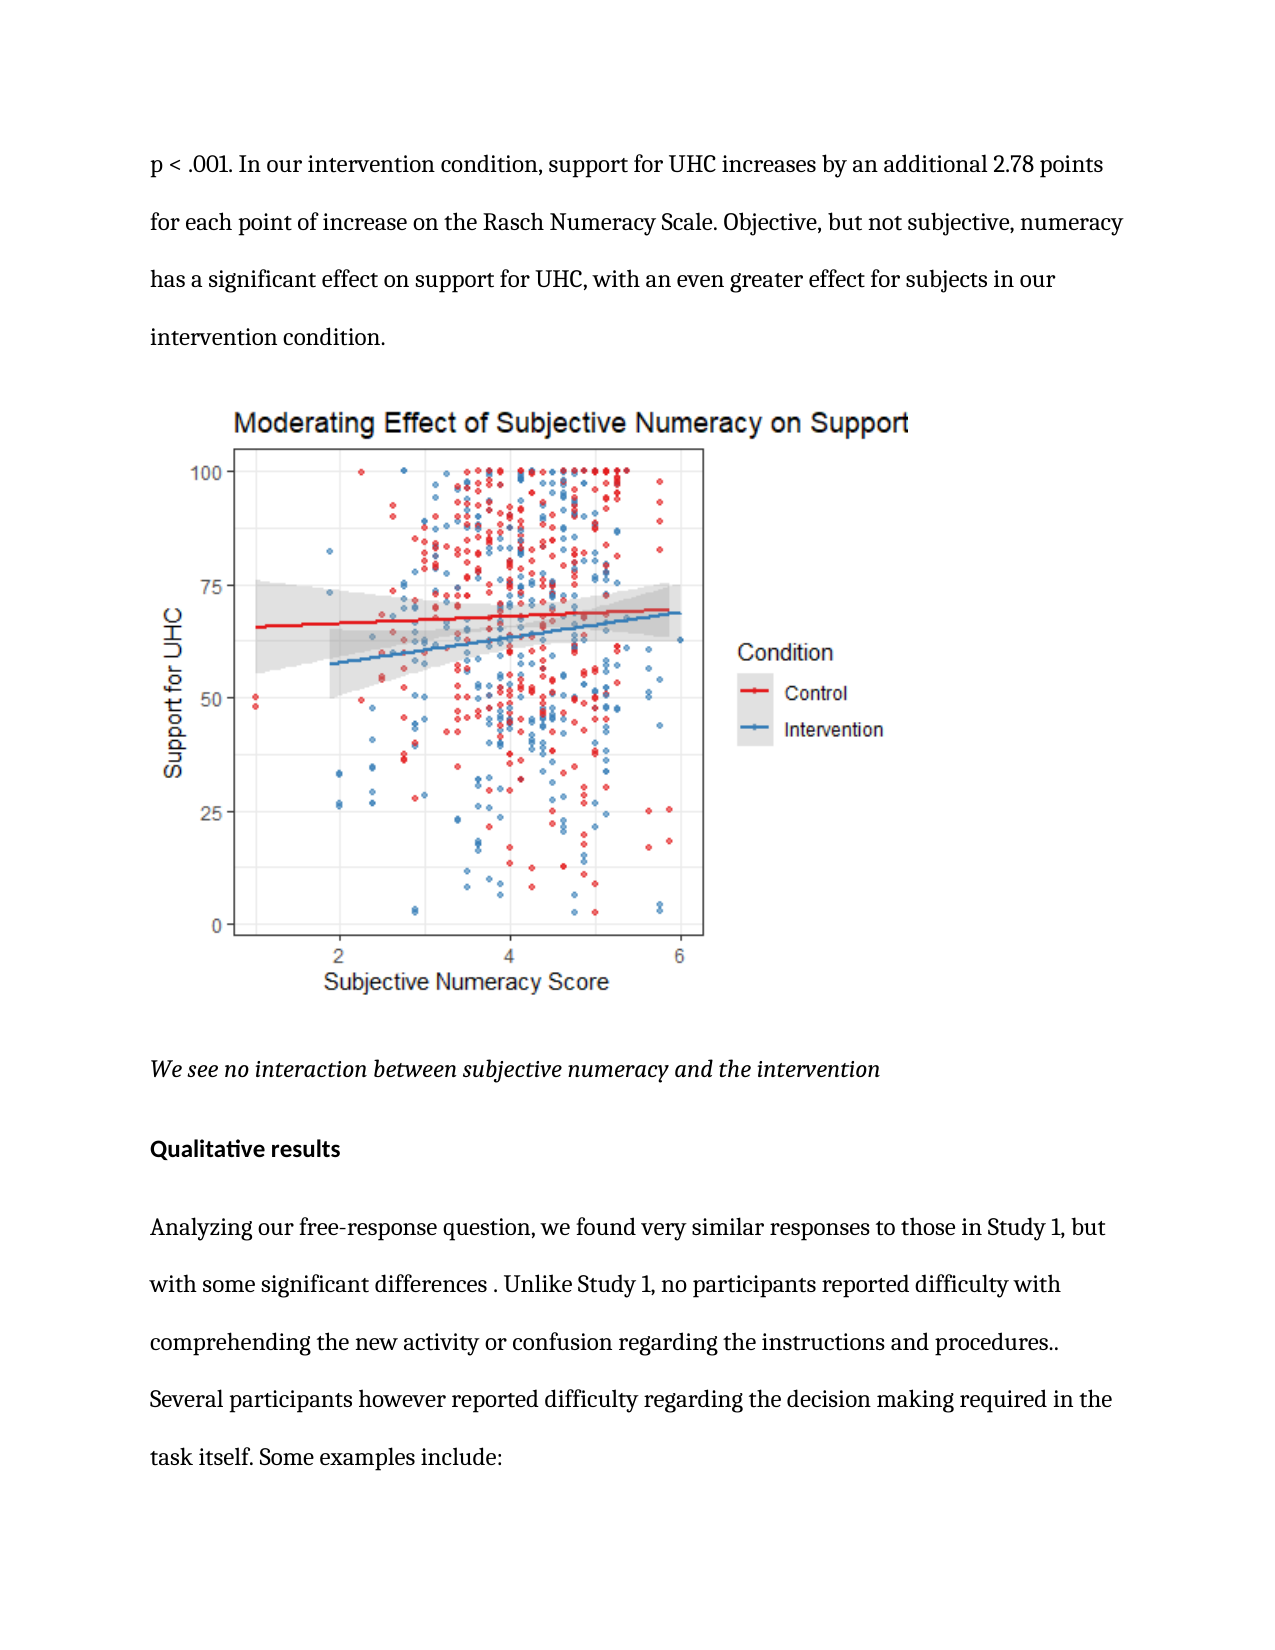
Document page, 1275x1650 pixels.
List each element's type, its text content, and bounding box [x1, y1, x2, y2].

text Analyzing our free-response question, we found very similar responses to those in Study 1, but with some significant differences . Unlike Study 1, no participants reported difficulty with comprehending the new activity or confusion regarding the instructions and procedures.. Several participants however reported difficulty regarding the decision making required in the task itself. Some examples include: [150, 1213, 1125, 1472]
subtitle Qualitative results [150, 1133, 1125, 1163]
picture [150, 398, 908, 1006]
text We see no interaction between subjective numeracy and the intervention [150, 1055, 1125, 1083]
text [150, 150, 1125, 351]
